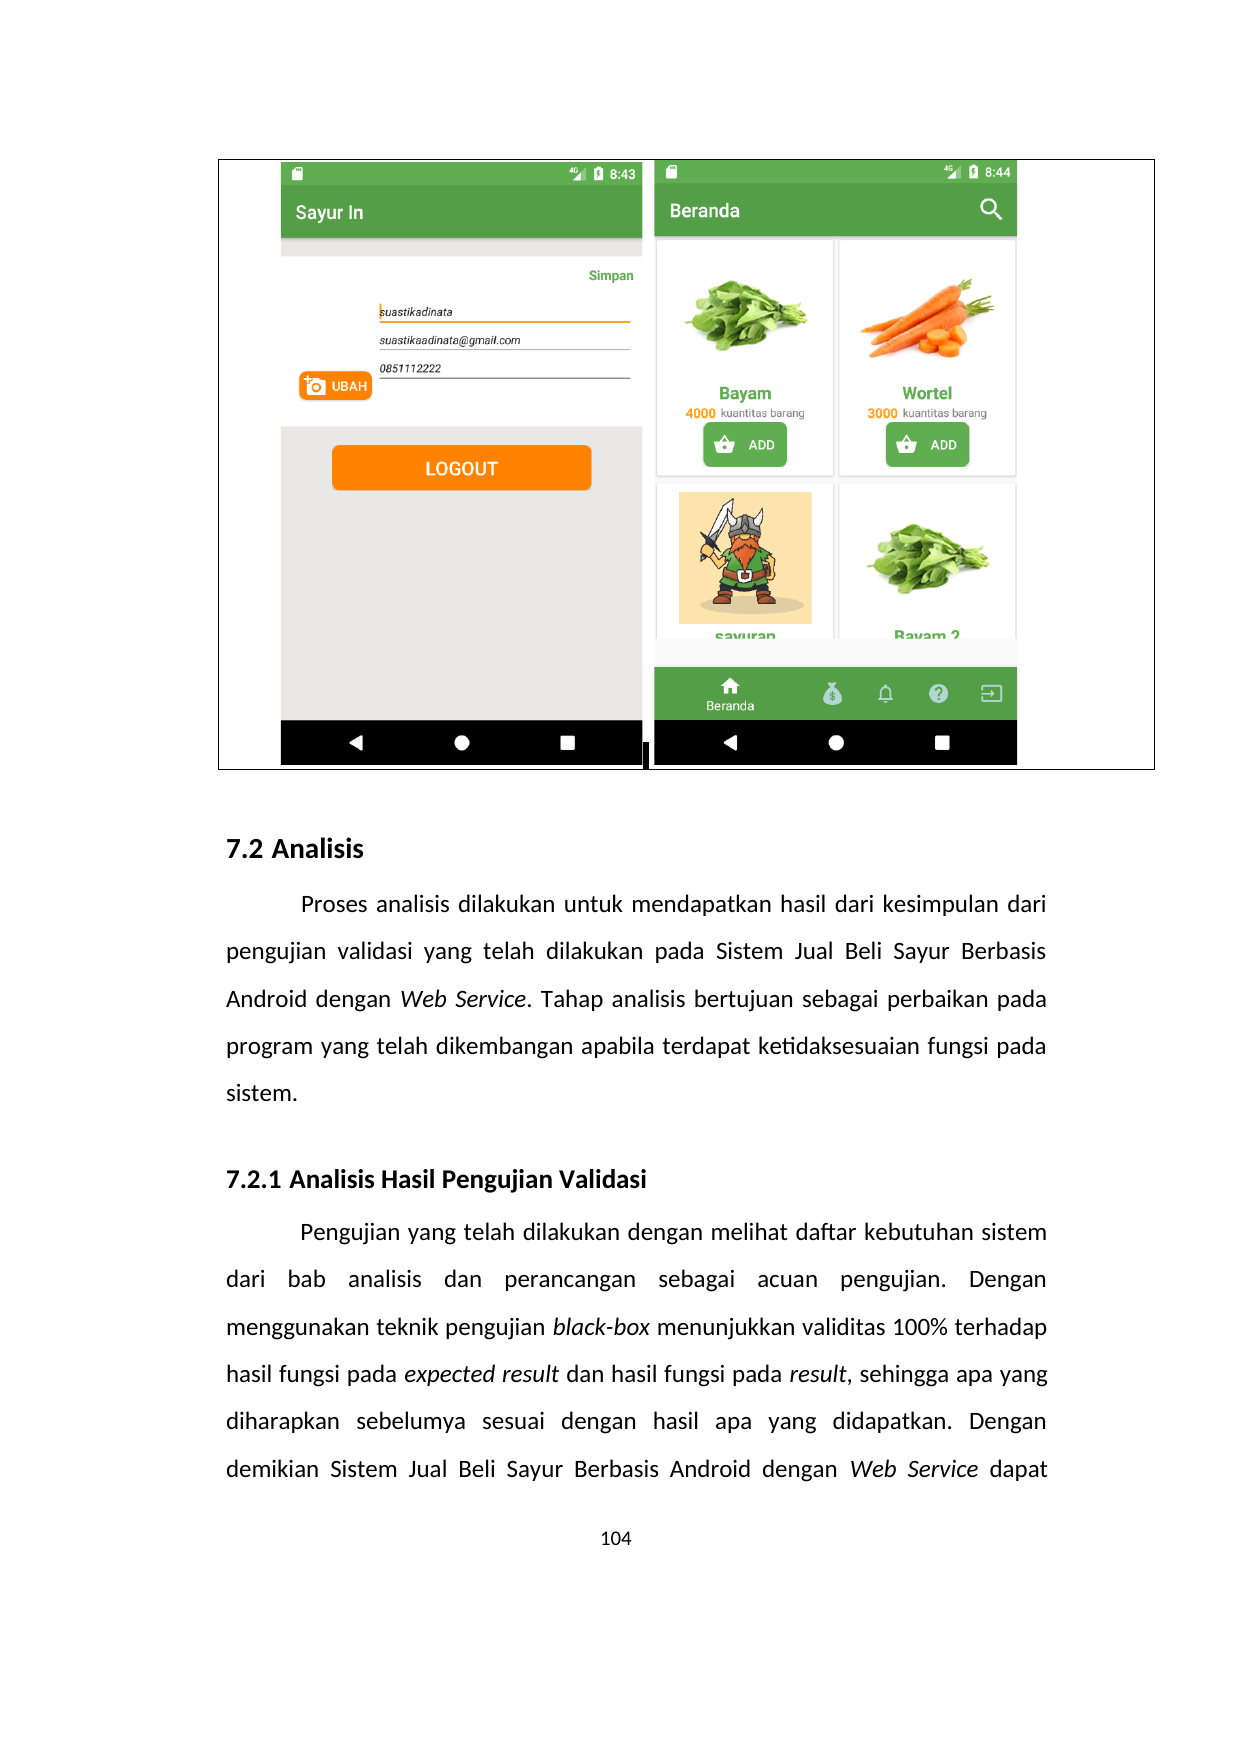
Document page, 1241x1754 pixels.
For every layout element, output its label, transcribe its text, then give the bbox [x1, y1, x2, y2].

text Proses analisis dilakukan untuk mendapatkan hasil dari kesimpulan dari pengujian validasi yang telah dilakukan pada Sistem Jual Beli Sayur Berbasis Android dengan Web Service. Tahap analisis bertujuan sebagai perbaikan pada program yang telah dikembangan apabila terdapat ketidaksesuaian fungsi pada sistem. [226, 888, 1048, 1108]
subtitle 7.2 Analisis [226, 830, 1092, 866]
subtitle 7.2.1 Analisis Hasil Pengujian Validasi [226, 1162, 1092, 1195]
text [226, 1216, 1048, 1483]
table_cell [219, 160, 1154, 769]
picture [654, 160, 1018, 765]
picture [280, 162, 643, 765]
